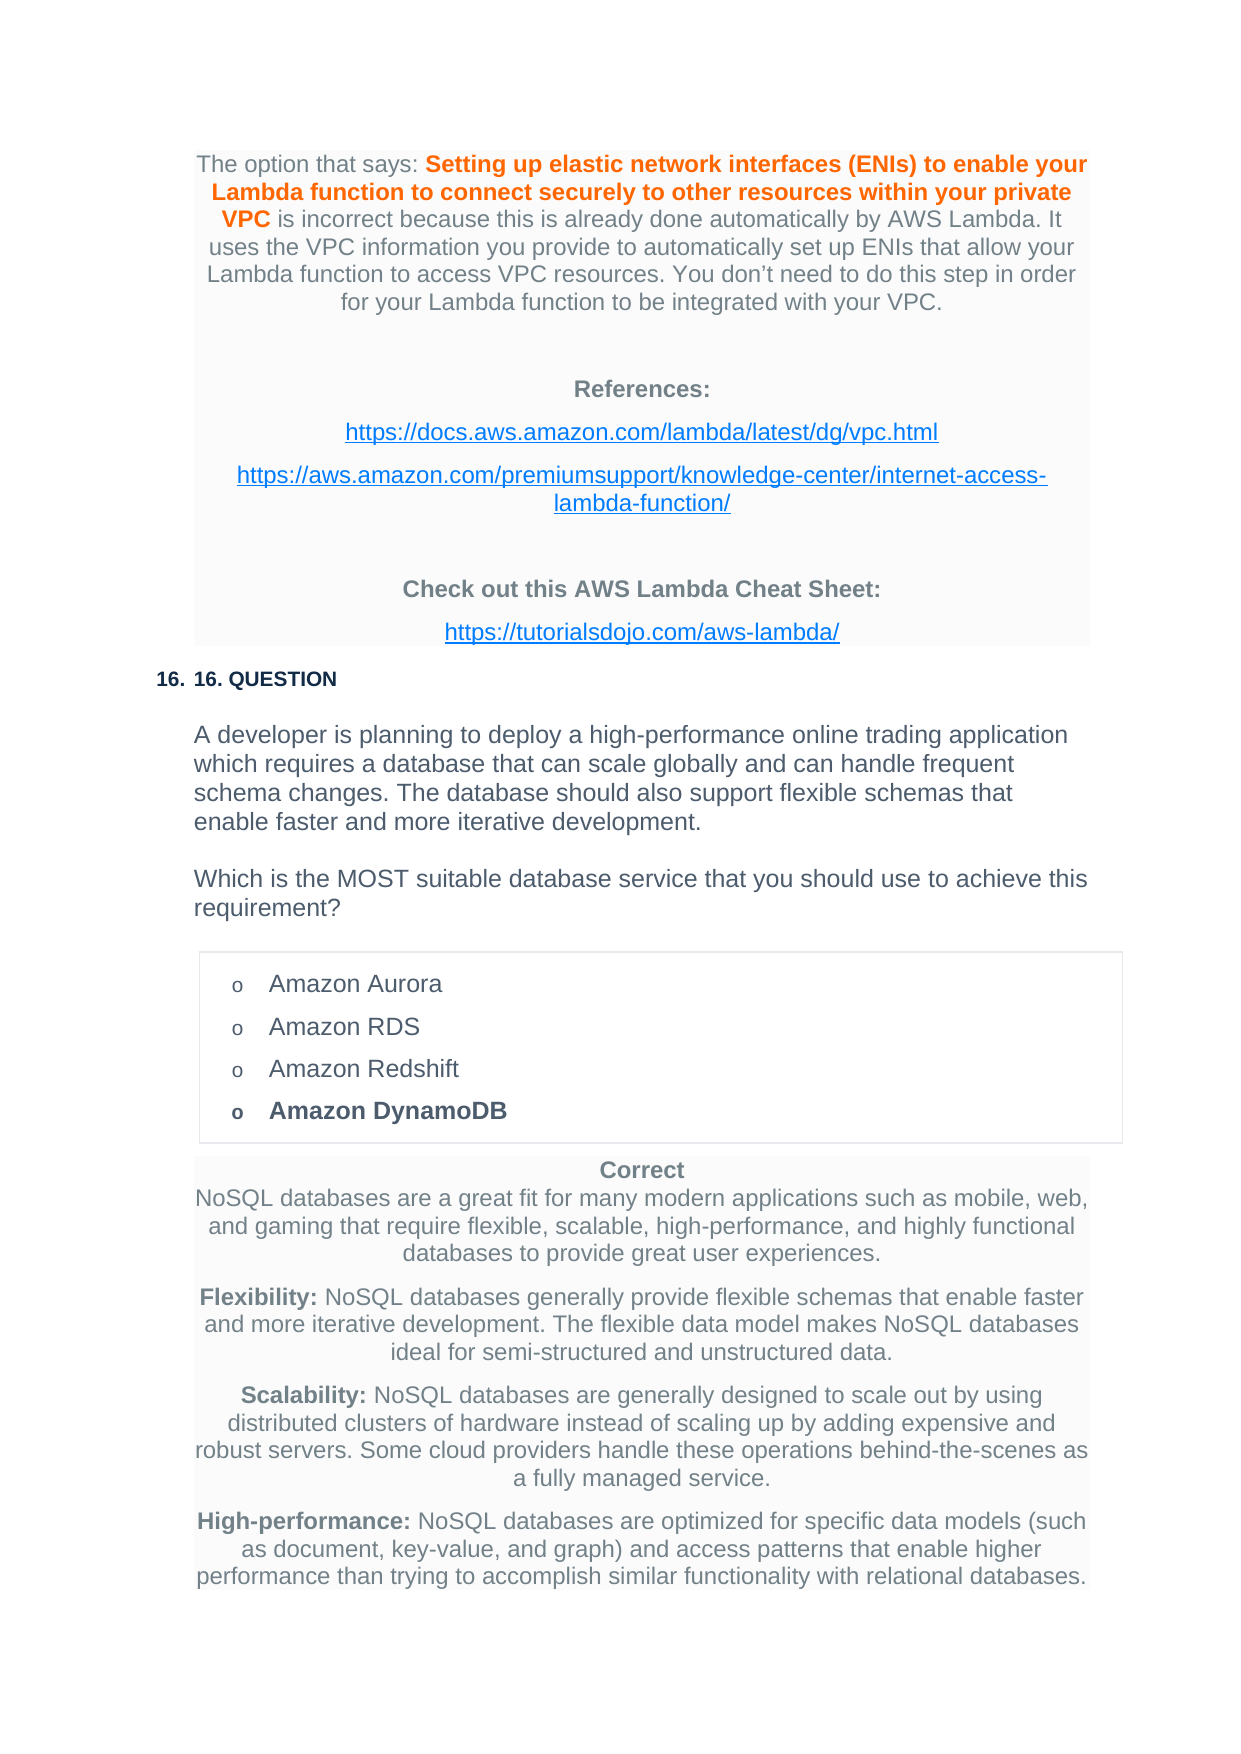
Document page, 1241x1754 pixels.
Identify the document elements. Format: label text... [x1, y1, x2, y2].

text A developer is planning to deploy a high-performance online trading application which requires a database that can scale globally and can handle frequent schema changes. The database should also support flexible schemas that enable faster and more iterative development. [194, 720, 1090, 835]
text https://tutorialsdojo.com/aws-lambda/ [194, 618, 1090, 646]
list 16. Question [156, 658, 1090, 691]
text Check out this AWS Lambda Cheat Sheet: [194, 575, 1090, 603]
text Which is the MOST suitable database service that you should use to achieve this requirement? [194, 864, 1090, 922]
text NoSQL databases are a great fit for many modern applications such as mobile, web, and gaming that require flexible, scalable, high-performance, and highly functional databases to provide great user experiences. [194, 1184, 1090, 1267]
text References: [194, 374, 1090, 402]
text The option that says: Setting up elastic network interfaces (ENIs) to enable your Lambda function to connect securely to other resources within your private VPC is incorrect because this is already done automatically by AWS Lambda. It uses the VPC information you provide to automatically set up ENIs that allow your Lambda function to access VPC resources. You don’t need to do this step in order for your Lambda function to be integrated with your VPC. [194, 150, 1090, 316]
list Amazon RDS [200, 993, 1122, 1036]
list Amazon Aurora [200, 953, 1122, 993]
text https://docs.aws.amazon.com/lambda/latest/dg/vpc.html [194, 418, 1090, 445]
text Scalability: NoSQL databases are generally designed to scale out by using distributed clusters of hardware instead of scaling up by adding expensive and robust servers. Some cloud providers handle these operations behind-the-scenes as a fully managed service. [194, 1381, 1090, 1491]
list Amazon Redshift [200, 1036, 1122, 1078]
text Flexibility: NoSQL databases generally provide flexible schemas that enable faster and more iterative development. The flexible data model makes NoSQL databases ideal for semi-structured and unstructured data. [194, 1282, 1090, 1365]
text https://aws.amazon.com/premiumsupport/knowledge-center/internet-access-lambda-function/ [194, 461, 1090, 516]
text High-performance: NoSQL databases are optimized for specific data models (such as document, key-value, and graph) and access patterns that enable higher performance than trying to accomplish similar functionality with relational databases. [194, 1507, 1090, 1590]
text Correct [194, 1156, 1090, 1184]
list Amazon DynamoDB [200, 1078, 1122, 1142]
